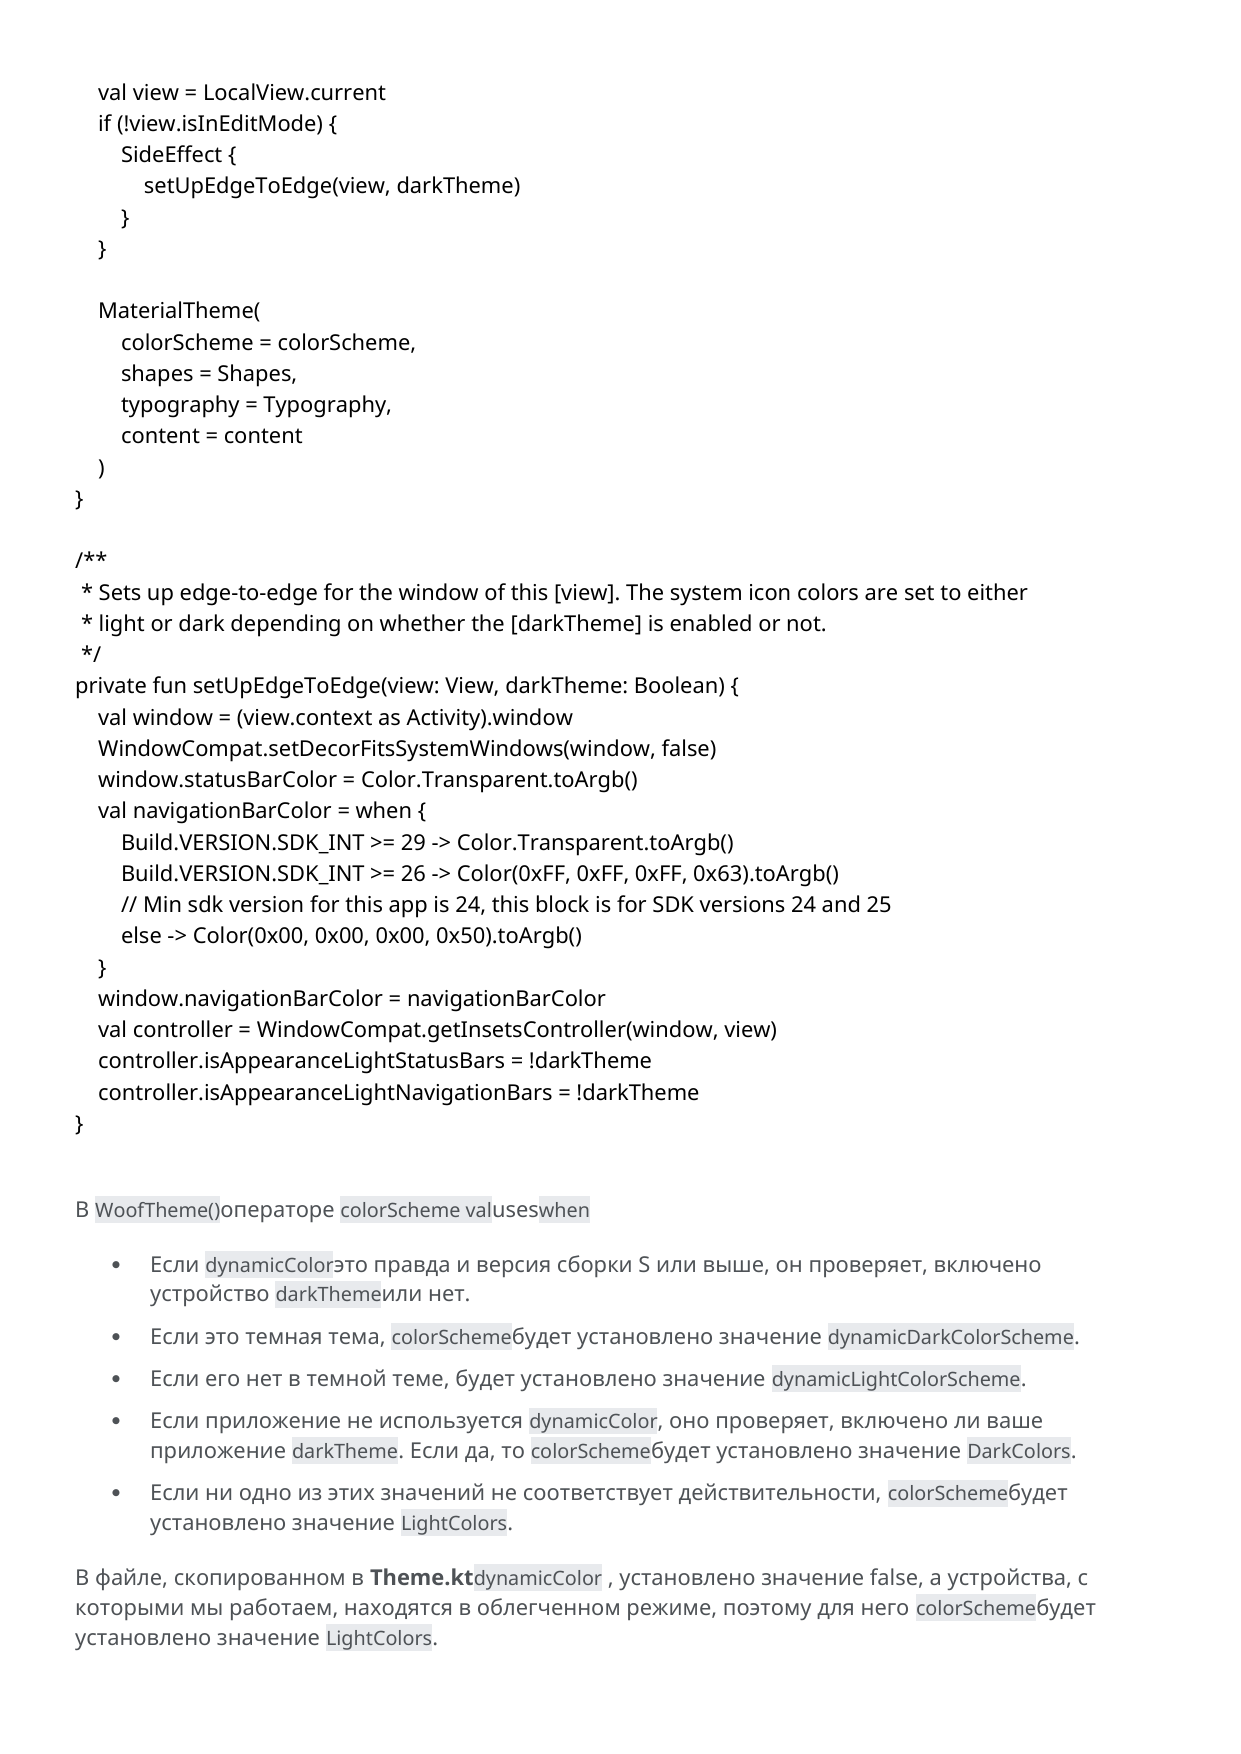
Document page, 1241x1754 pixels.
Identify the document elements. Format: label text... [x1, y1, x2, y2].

list Если dynamicColorэто правда и версия сборки S или выше, он проверяет, включено устройство darkThemeили нет. [112, 1248, 1165, 1308]
list Если приложение не используется dynamicColor, оно проверяет, включено ли ваше приложение darkTheme. Если да, то colorSchemeбудет установлено значение DarkColors. [112, 1405, 1165, 1465]
text В WoofTheme()операторе colorScheme valuseswhen​ [75, 1194, 1165, 1223]
list Если ни одно из этих значений не соответствует действительности, colorSchemeбудет установлено значение LightColors. [112, 1477, 1165, 1537]
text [75, 75, 1165, 1169]
list Если это темная тема, colorSchemeбудет установлено значение dynamicDarkColorScheme. [112, 1321, 1165, 1350]
list Если его нет в темной теме, будет установлено значение dynamicLightColorScheme. [112, 1363, 1165, 1393]
text В файле, скопированном в Theme.ktdynamicColor , установлено значение false, а устройства, с которыми мы работаем, находятся в облегченном режиме, поэтому для него colorSchemeбудет установлено значение LightColors. [75, 1562, 1165, 1651]
